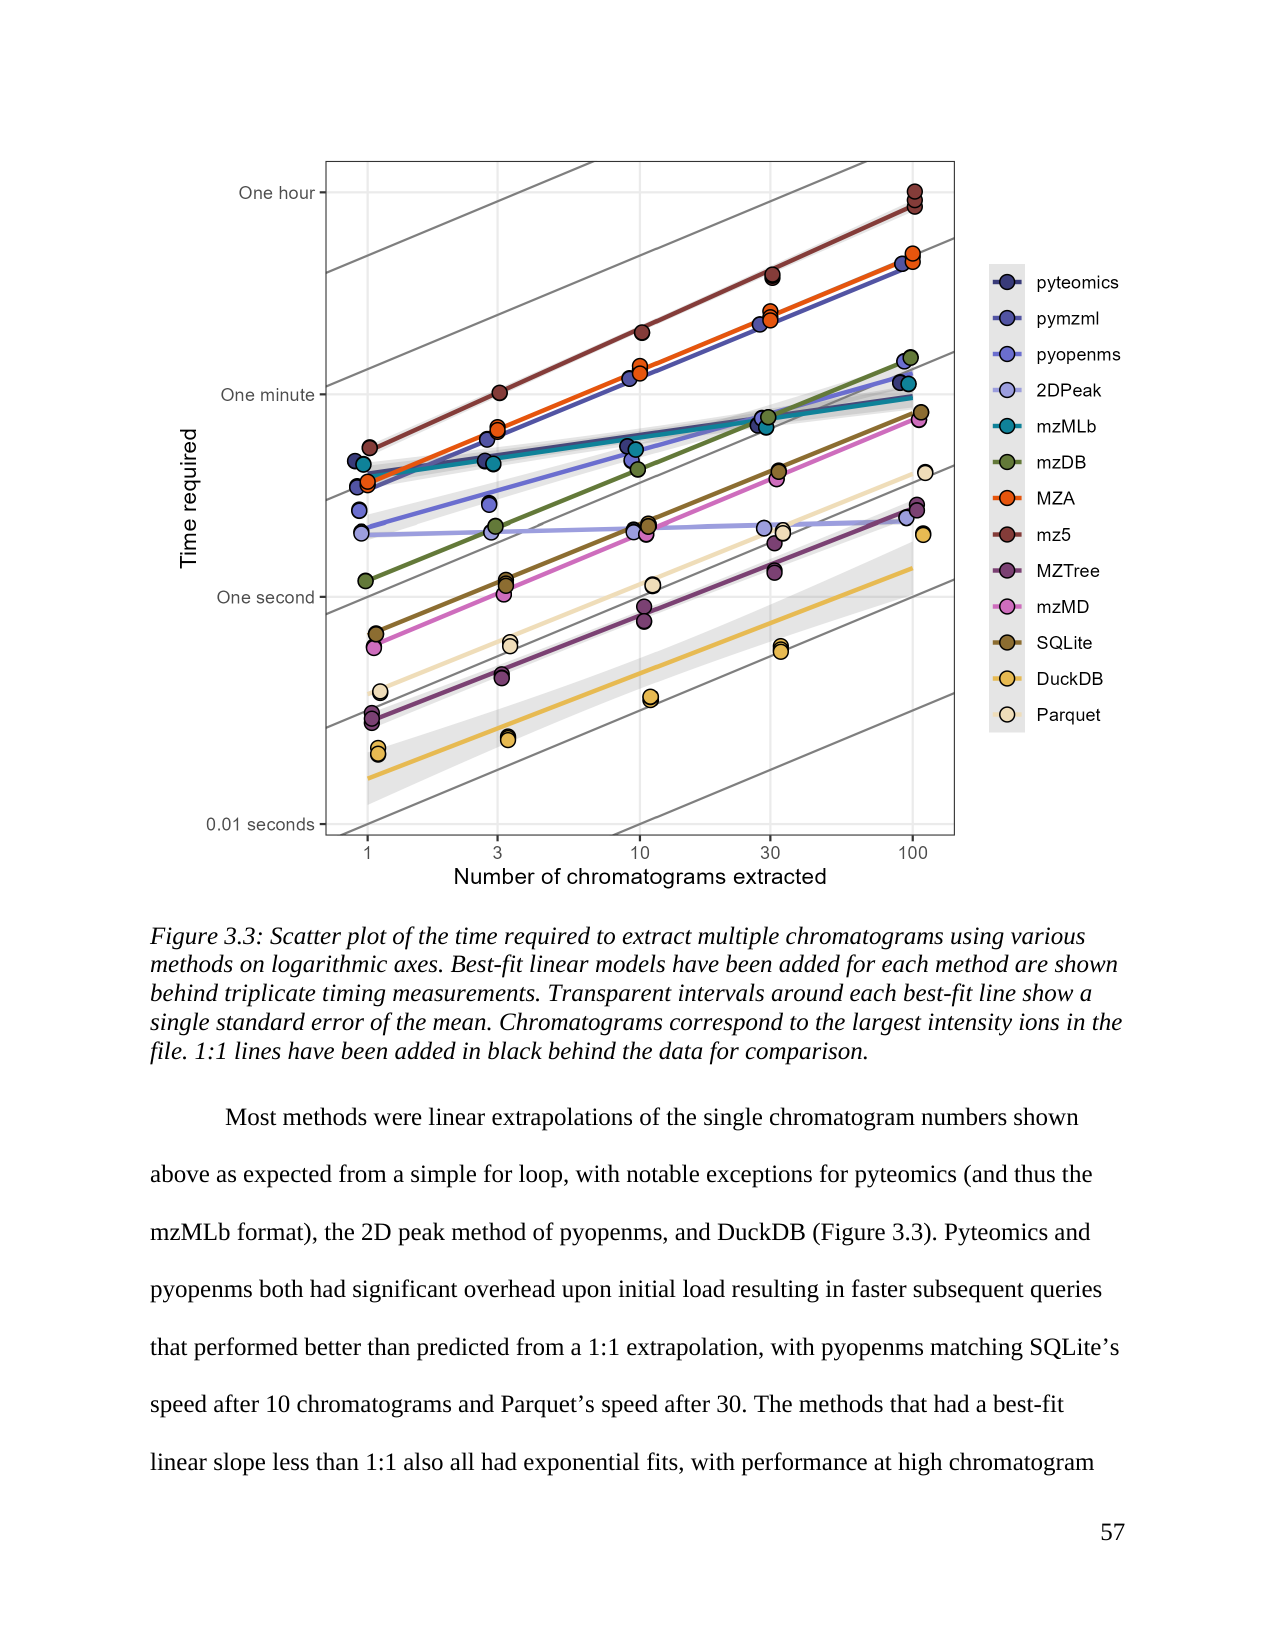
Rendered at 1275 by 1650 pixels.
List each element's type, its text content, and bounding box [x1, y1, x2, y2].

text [150, 1102, 1125, 1476]
text Figure 3.3: Scatter plot of the time required to extract multiple chromatograms using various methods on logarithmic axes. Best-fit linear models have been added for each method are shown behind triplicate timing measurements. Transparent intervals around each best-fit line show a single standard error of the mean. Chromatograms correspond to the largest intensity ions in the file. 1:1 lines have been added in black behind the data for comparison. [150, 921, 1125, 1064]
picture [168, 150, 1144, 900]
